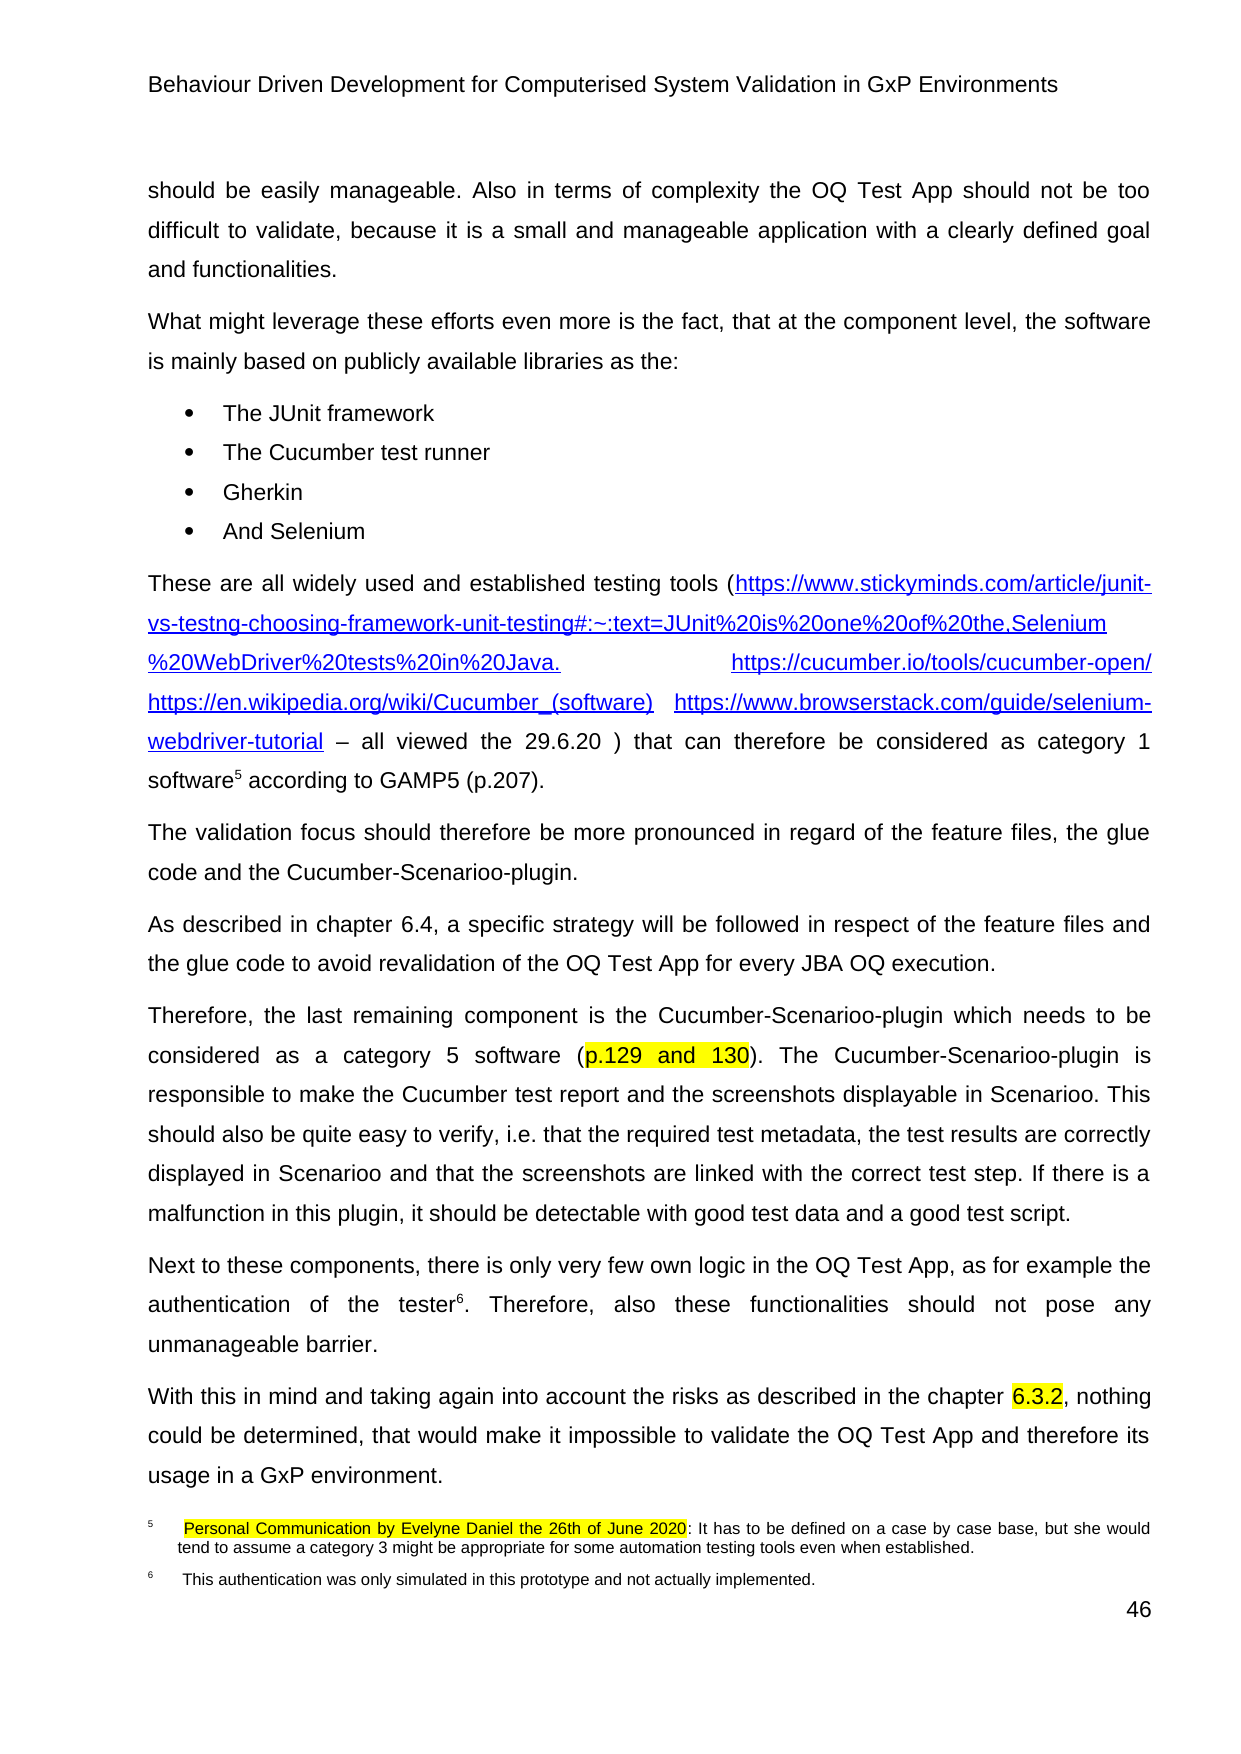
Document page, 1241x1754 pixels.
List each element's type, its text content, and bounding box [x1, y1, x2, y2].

list The JUnit framework [185, 399, 1152, 426]
list And Selenium [185, 518, 1152, 544]
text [148, 177, 1152, 282]
text As described in chapter 6.4, a specific strategy will be followed in respect of the feature files and the glue code to avoid revalidation of the OQ Test App for every JBA OQ execution. [148, 911, 1152, 977]
text Therefore, the last remaining component is the Cucumber-Scenarioo-plugin which needs to be considered as a category 5 software (p.129 and 130). The Cucumber-Scenarioo-plugin is responsible to make the Cucumber test report and the screenshots displayable in Scenarioo. This should also be quite easy to verify, i.e. that the required test metadata, the test results are correctly displayed in Scenarioo and that the screenshots are linked with the correct test step. If there is a malfunction in this plugin, it should be detectable with good test data and a good test script. [148, 1002, 1152, 1226]
text Next to these components, there is only very few own logic in the OQ Test App, as for example the authentication of the tester. Therefore, also these functionalities should not pose any unmanageable barrier. [148, 1252, 1152, 1357]
text With this in mind and taking again into account the risks as described in the chapter 6.3.2, nothing could be determined, that would make it impossible to validate the OQ Test App and therefore its usage in a GxP environment. [148, 1383, 1152, 1488]
text These are all widely used and established testing tools (https://www.stickyminds.com/article/junit-vs-testng-choosing-framework-unit-testing#:~:text=JUnit%20is%20one%20of%20the,Selenium%20WebDriver%20tests%20in%20Java. https://cucumber.io/tools/cucumber-open/ https://en.wikipedia.org/wiki/Cucumber_(software) https://www.browserstack.com/guide/selenium-webdriver-tutorial – all viewed the 29.6.20 ) that can therefore be considered as category 1 software according to GAMP5 (p.207). [148, 570, 1152, 794]
text The validation focus should therefore be more pronounced in regard of the feature files, the glue code and the Cucumber-Scenarioo-plugin. [148, 819, 1152, 885]
list Gherkin [185, 478, 1152, 505]
text What might leverage these efforts even more is the fact, that at the component level, the software is mainly based on publicly available libraries as the: [148, 308, 1152, 374]
list The Cucumber test runner [185, 439, 1152, 465]
